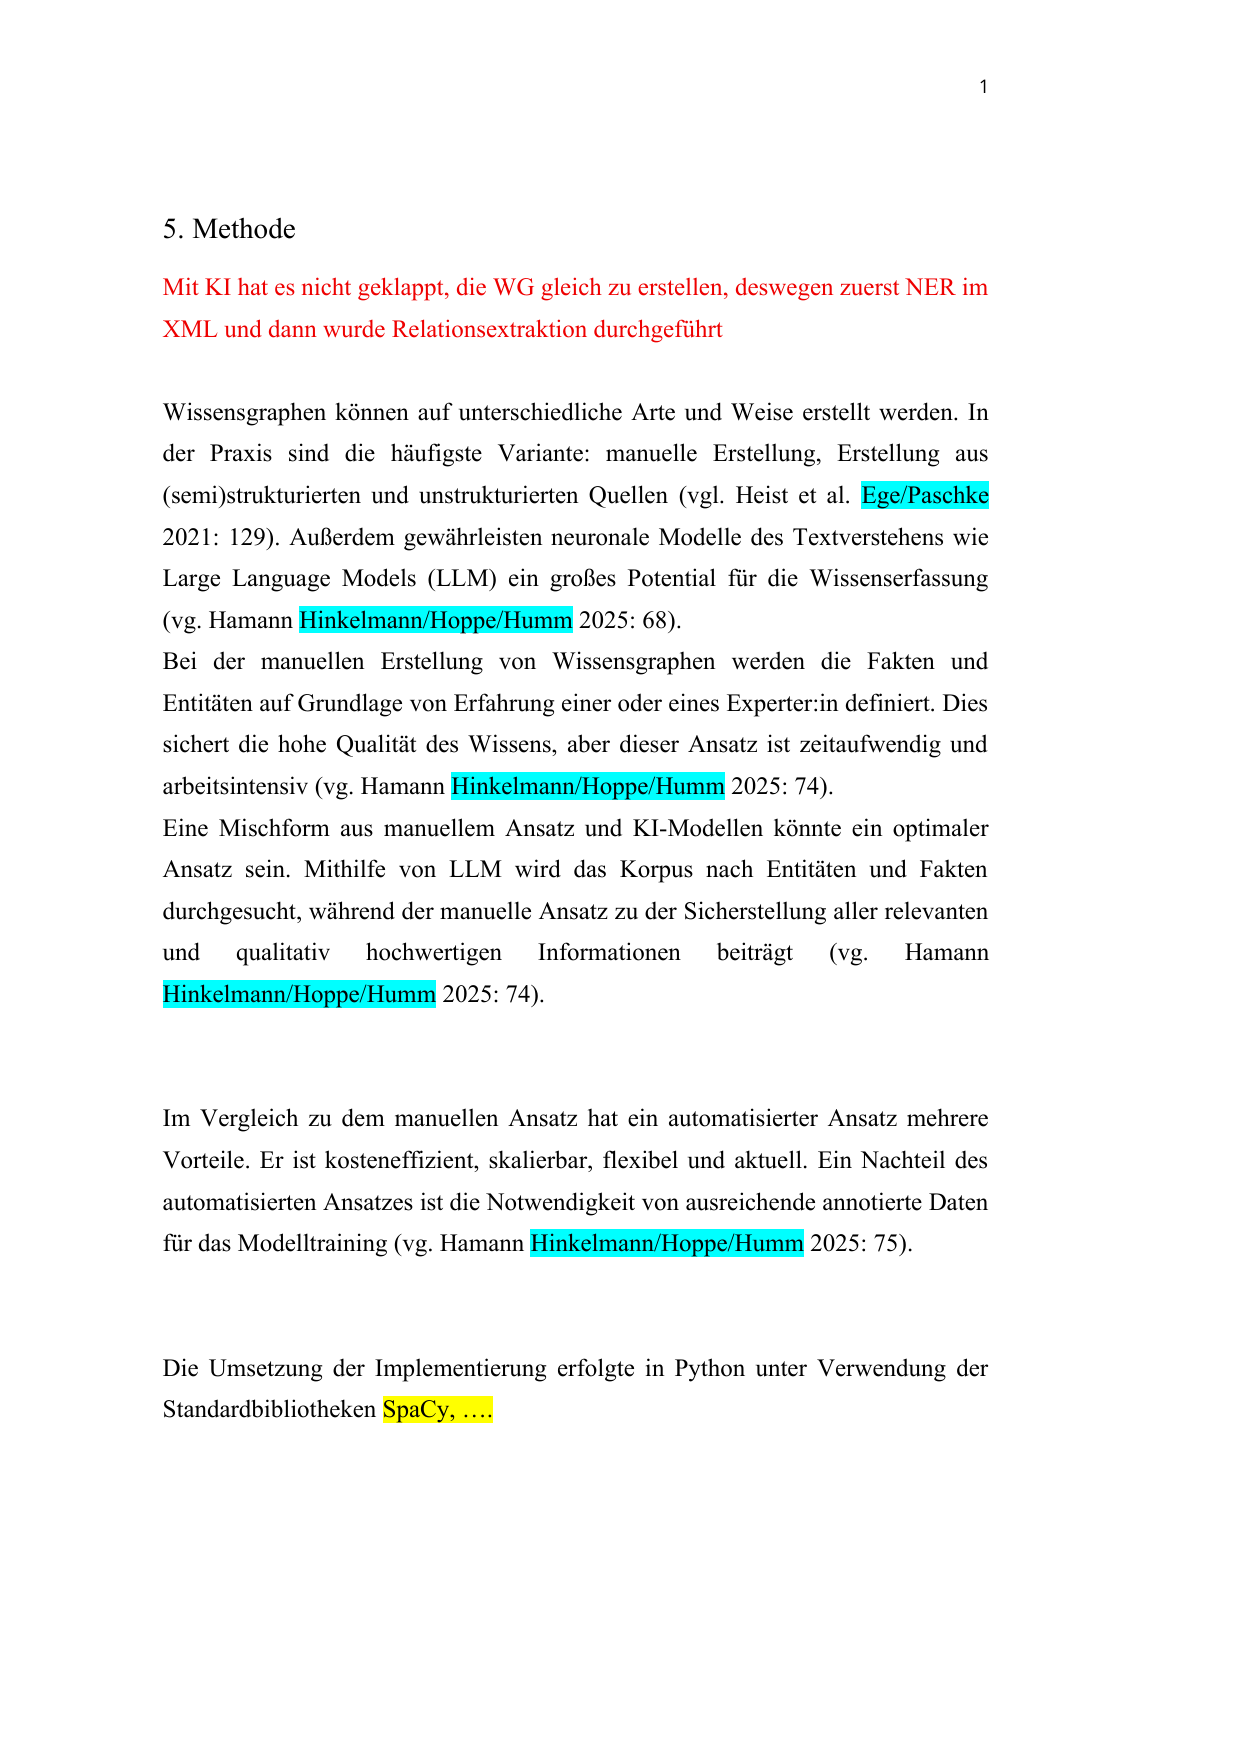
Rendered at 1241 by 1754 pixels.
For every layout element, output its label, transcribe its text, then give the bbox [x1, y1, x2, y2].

text Die Umsetzung der Implementierung erfolgte in Python unter Verwendung der Standardbibliotheken SpaCy, …. [162, 1354, 989, 1423]
text Mit KI hat es nicht geklappt, die WG gleich zu erstellen, deswegen zuerst NER im XML und dann wurde Relationsextraktion durchgeführt [162, 273, 989, 343]
text Bei der manuellen Erstellung von Wissensgraphen werden die Fakten und Entitäten auf Grundlage von Erfahrung einer oder eines Experter:in definiert. Dies sichert die hohe Qualität des Wissens, aber dieser Ansatz ist zeitaufwendig und arbeitsintensiv (vg. Hamann Hinkelmann/Hoppe/Humm 2025: 74). [162, 647, 989, 800]
text Im Vergleich zu dem manuellen Ansatz hat ein automatisierter Ansatz mehrere Vorteile. Er ist kosteneffizient, skalierbar, flexibel und aktuell. Ein Nachteil des automatisierten Ansatzes ist die Notwendigkeit von ausreichende annotierte Daten für das Modelltraining (vg. Hamann Hinkelmann/Hoppe/Humm 2025: 75). [162, 1104, 989, 1257]
text Wissensgraphen können auf unterschiedliche Arte und Weise erstellt werden. In der Praxis sind die häufigste Variante: manuelle Erstellung, Erstellung aus (semi)strukturierten und unstrukturierten Quellen (vgl. Heist et al. Ege/Paschke 2021: 129). Außerdem gewährleisten neuronale Modelle des Textverstehens wie Large Language Models (LLM) ein großes Potential für die Wissenserfassung (vg. Hamann Hinkelmann/Hoppe/Humm 2025: 68). [162, 398, 989, 633]
text Eine Mischform aus manuellem Ansatz und KI-Modellen könnte ein optimaler Ansatz sein. Mithilfe von LLM wird das Korpus nach Entitäten und Fakten durchgesucht, während der manuelle Ansatz zu der Sicherstellung aller relevanten und qualitativ hochwertigen Informationen beiträgt (vg. Hamann Hinkelmann/Hoppe/Humm 2025: 74). [162, 814, 989, 1008]
subtitle Methode [162, 212, 989, 245]
